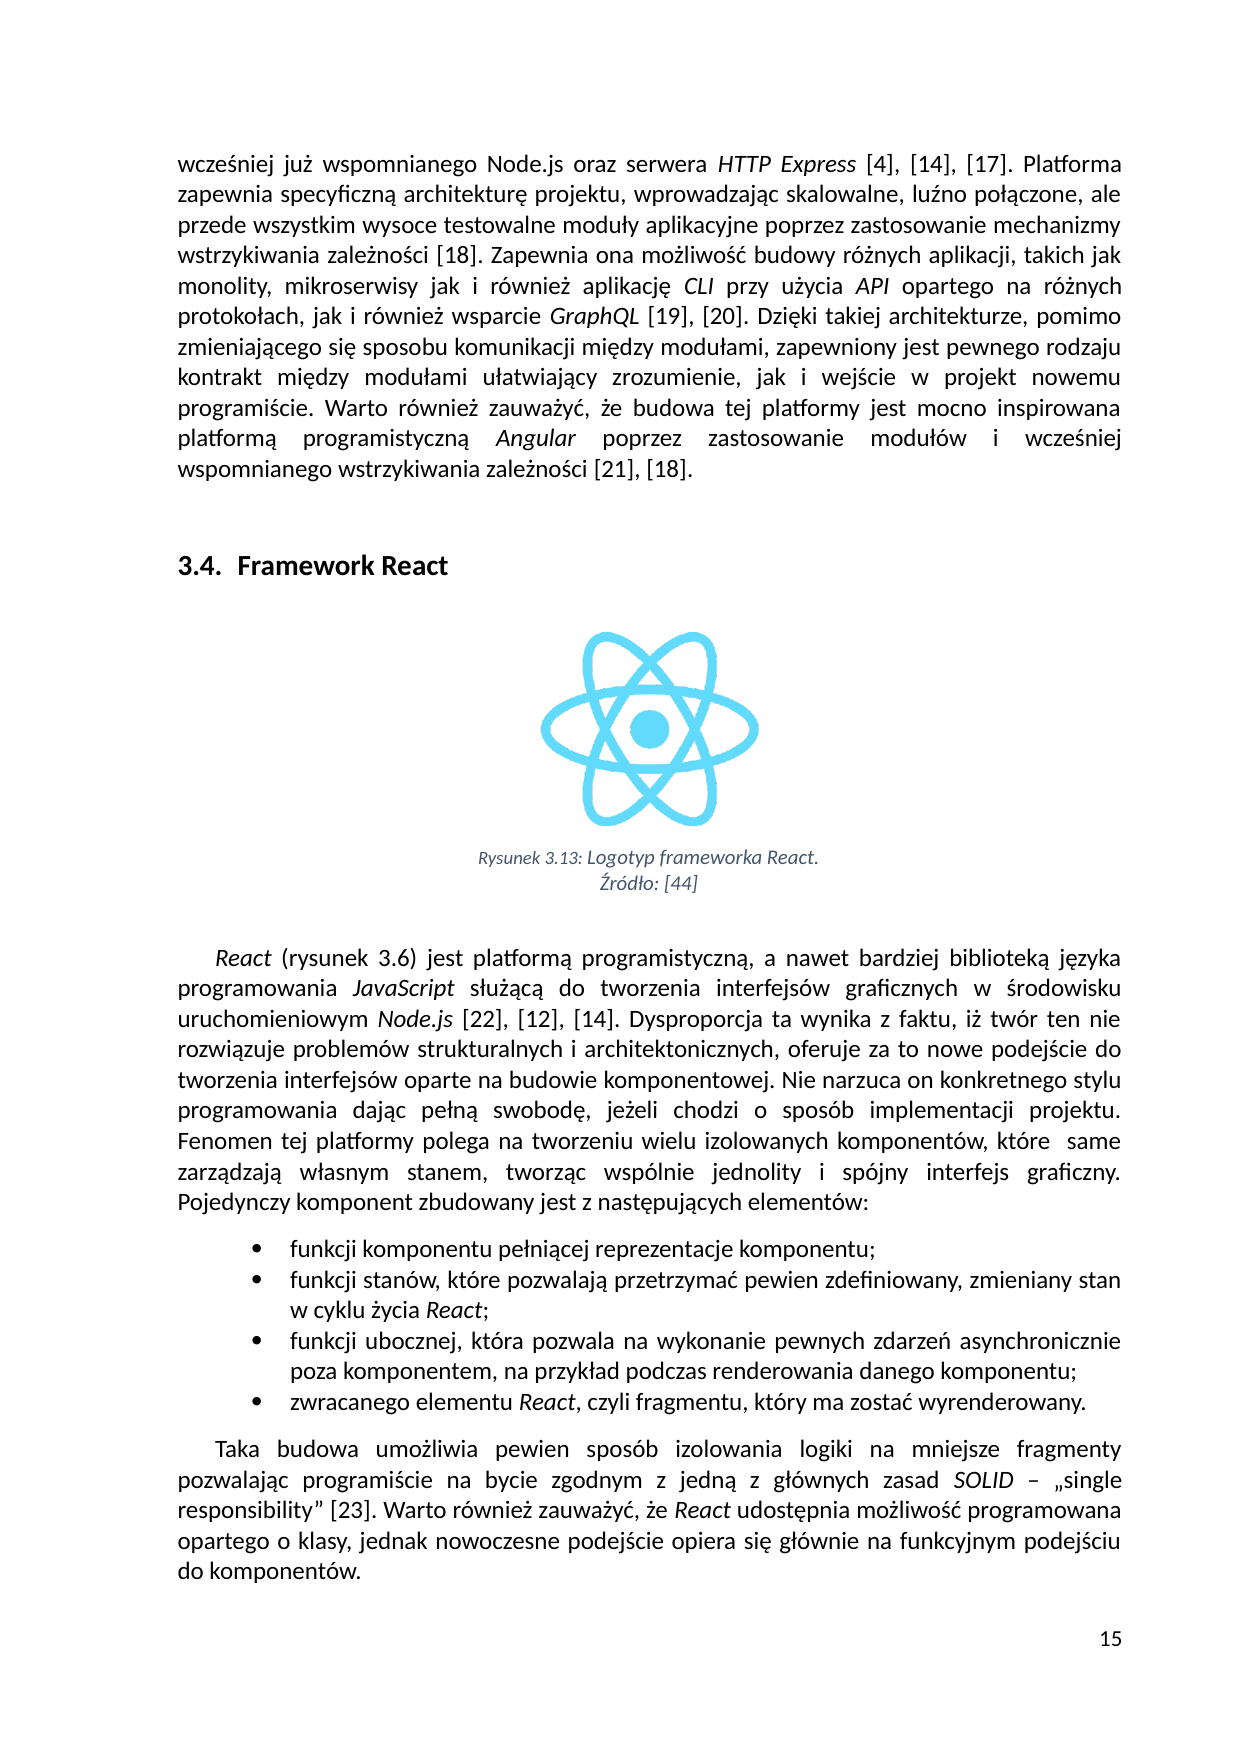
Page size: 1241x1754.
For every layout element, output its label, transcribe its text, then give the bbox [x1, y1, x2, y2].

text Źródło: [44] [177, 870, 1122, 895]
text Taka budowa umożliwia pewien sposób izolowania logiki na mniejsze fragmenty pozwalając programiście na bycie zgodnym z jedną z głównych zasad SOLID – „single responsibility” [23]. Warto również zauważyć, że React udostępnia możliwość programowana opartego o klasy, jednak nowoczesne podejście opiera się głównie na funkcyjnym podejściu do komponentów. [177, 1433, 1122, 1586]
list funkcji ubocznej, która pozwala na wykonanie pewnych zdarzeń asynchronicznie poza komponentem, na przykład podczas renderowania danego komponentu; [252, 1325, 1122, 1386]
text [177, 148, 1122, 483]
subtitle Framework React [177, 547, 1122, 583]
picture [538, 632, 761, 826]
list zwracanego elementu React, czyli fragmentu, który ma zostać wyrenderowany. [252, 1386, 1122, 1417]
text React (rysunek 3.6) jest platformą programistyczną, a nawet bardziej biblioteką języka programowania JavaScript służącą do tworzenia interfejsów graficznych w środowisku uruchomieniowym Node.js [22], [12], [14]. Dysproporcja ta wynika z faktu, iż twór ten nie rozwiązuje problemów strukturalnych i architektonicznych, oferuje za to nowe podejście do tworzenia interfejsów oparte na budowie komponentowej. Nie narzuca on konkretnego stylu programowania dając pełną swobodę, jeżeli chodzi o sposób implementacji projektu. Fenomen tej platformy polega na tworzeniu wielu izolowanych komponentów, które same zarządzają własnym stanem, tworząc wspólnie jednolity i spójny interfejs graficzny. Pojedynczy komponent zbudowany jest z następujących elementów: [177, 942, 1122, 1217]
list funkcji stanów, które pozwalają przetrzymać pewien zdefiniowany, zmieniany stan w cyklu życia React; [252, 1264, 1122, 1325]
list funkcji komponentu pełniącej reprezentacje komponentu; [252, 1233, 1122, 1264]
